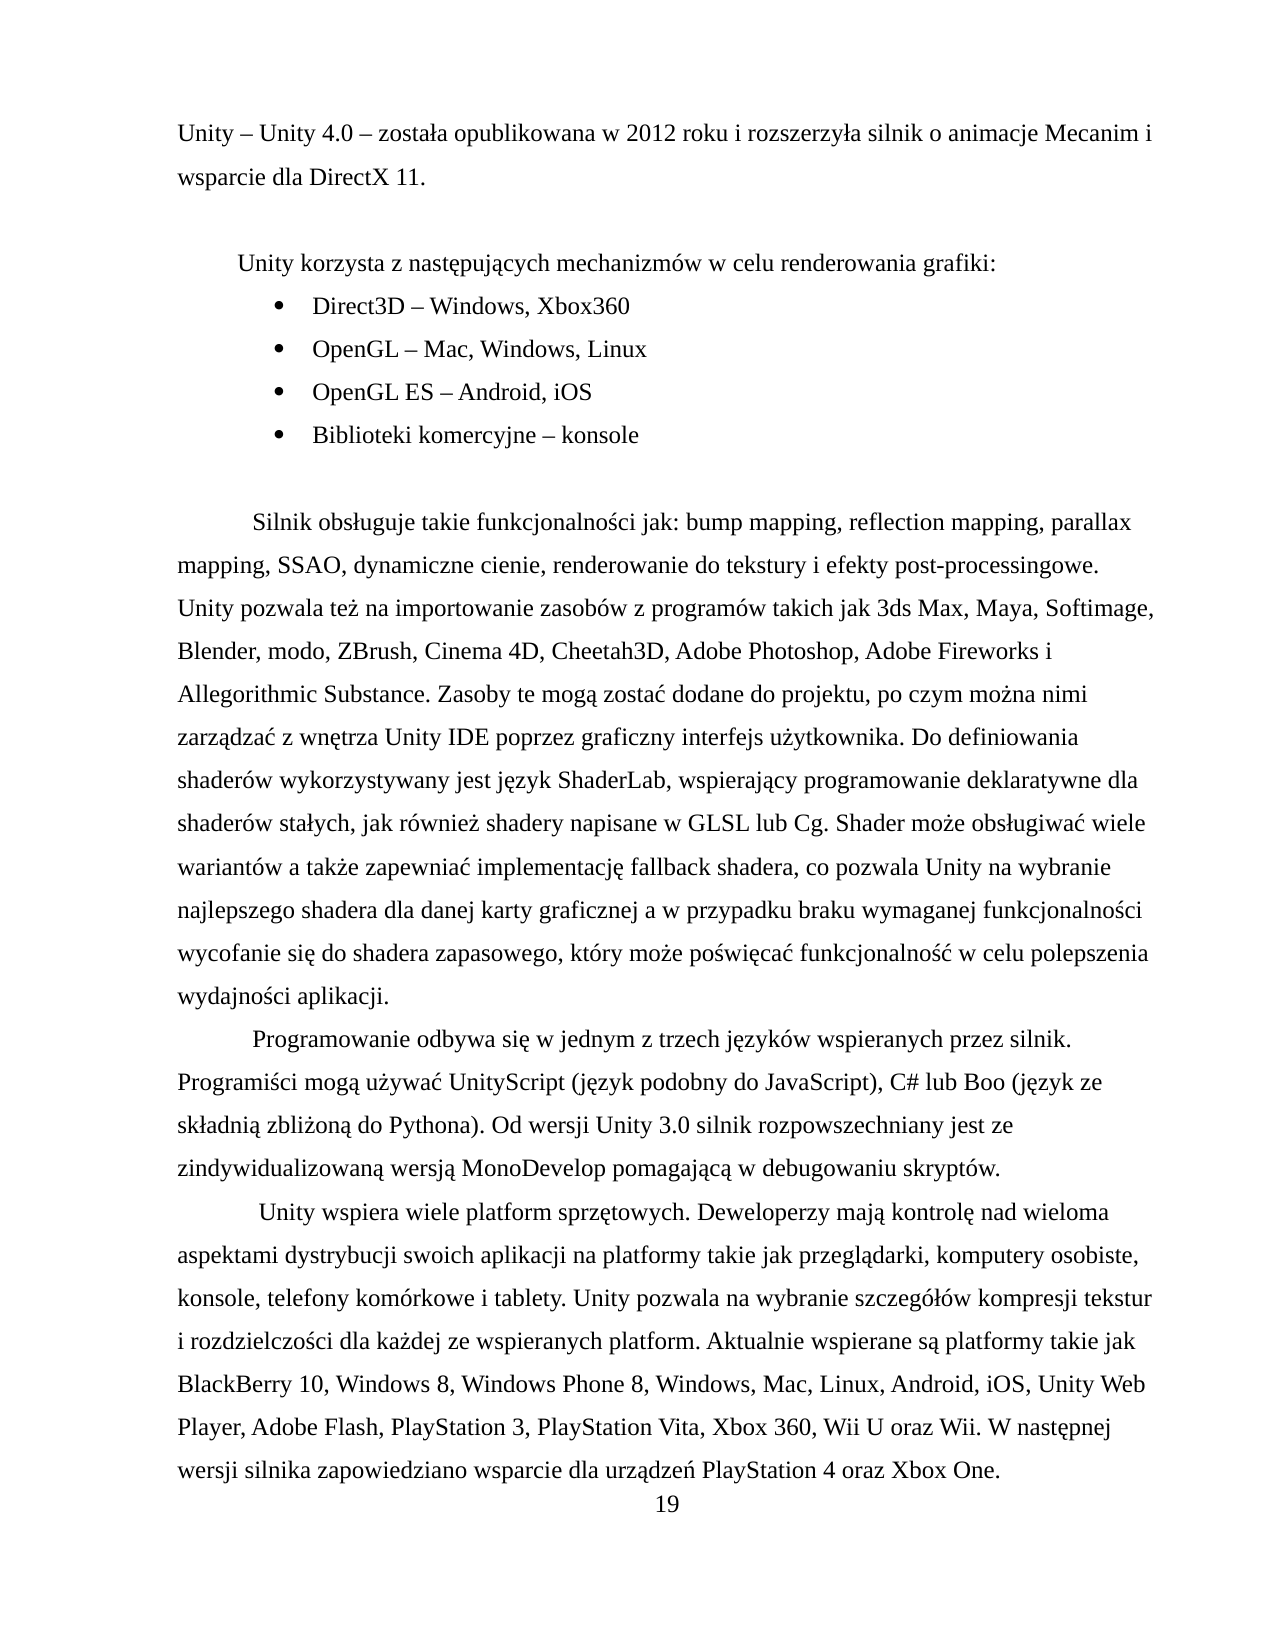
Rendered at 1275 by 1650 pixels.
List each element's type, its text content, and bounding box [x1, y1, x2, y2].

text Silnik obsługuje takie funkcjonalności jak: bump mapping, reflection mapping, parallax mapping, SSAO, dynamiczne cienie, renderowanie do tekstury i efekty post-processingowe. Unity pozwala też na importowanie zasobów z programów takich jak 3ds Max, Maya, Softimage, Blender, modo, ZBrush, Cinema 4D, Cheetah3D, Adobe Photoshop, Adobe Fireworks i Allegorithmic Substance. Zasoby te mogą zostać dodane do projektu, po czym można nimi zarządzać z wnętrza Unity IDE poprzez graficzny interfejs użytkownika. Do definiowania shaderów wykorzystywany jest język ShaderLab, wspierający programowanie deklaratywne dla shaderów stałych, jak również shadery napisane w GLSL lub Cg. Shader może obsługiwać wiele wariantów a także zapewniać implementację fallback shadera, co pozwala Unity na wybranie najlepszego shadera dla danej karty graficznej a w przypadku braku wymaganej funkcjonalności wycofanie się do shadera zapasowego, który może poświęcać funkcjonalność w celu polepszenia wydajności aplikacji. [177, 507, 1156, 1010]
list Direct3D – Windows, Xbox360 [274, 291, 1156, 320]
text Unity korzysta z następujących mechanizmów w celu renderowania grafiki: [177, 248, 1156, 277]
text Programowanie odbywa się w jednym z trzech języków wspieranych przez silnik. Programiści mogą używać UnityScript (język podobny do JavaScript), C# lub Boo (język ze składnią zbliżoną do Pythona). Od wersji Unity 3.0 silnik rozpowszechniany jest ze zindywidualizowaną wersją MonoDevelop pomagającą w debugowaniu skryptów. [177, 1024, 1156, 1182]
list OpenGL ES – Android, iOS [274, 377, 1156, 406]
text Unity wspiera wiele platform sprzętowych. Deweloperzy mają kontrolę nad wieloma aspektami dystrybucji swoich aplikacji na platformy takie jak przeglądarki, komputery osobiste, konsole, telefony komórkowe i tablety. Unity pozwala na wybranie szczegółów kompresji tekstur i rozdzielczości dla każdej ze wspieranych platform. Aktualnie wspierane są platformy takie jak BlackBerry 10, Windows 8, Windows Phone 8, Windows, Mac, Linux, Android, iOS, Unity Web Player, Adobe Flash, PlayStation 3, PlayStation Vita, Xbox 360, Wii U oraz Wii. W następnej wersji silnika zapowiedziano wsparcie dla urządzeń PlayStation 4 oraz Xbox One. [177, 1197, 1156, 1484]
list OpenGL – Mac, Windows, Linux [274, 334, 1156, 363]
list Biblioteki komercyjne – konsole [274, 420, 1156, 449]
